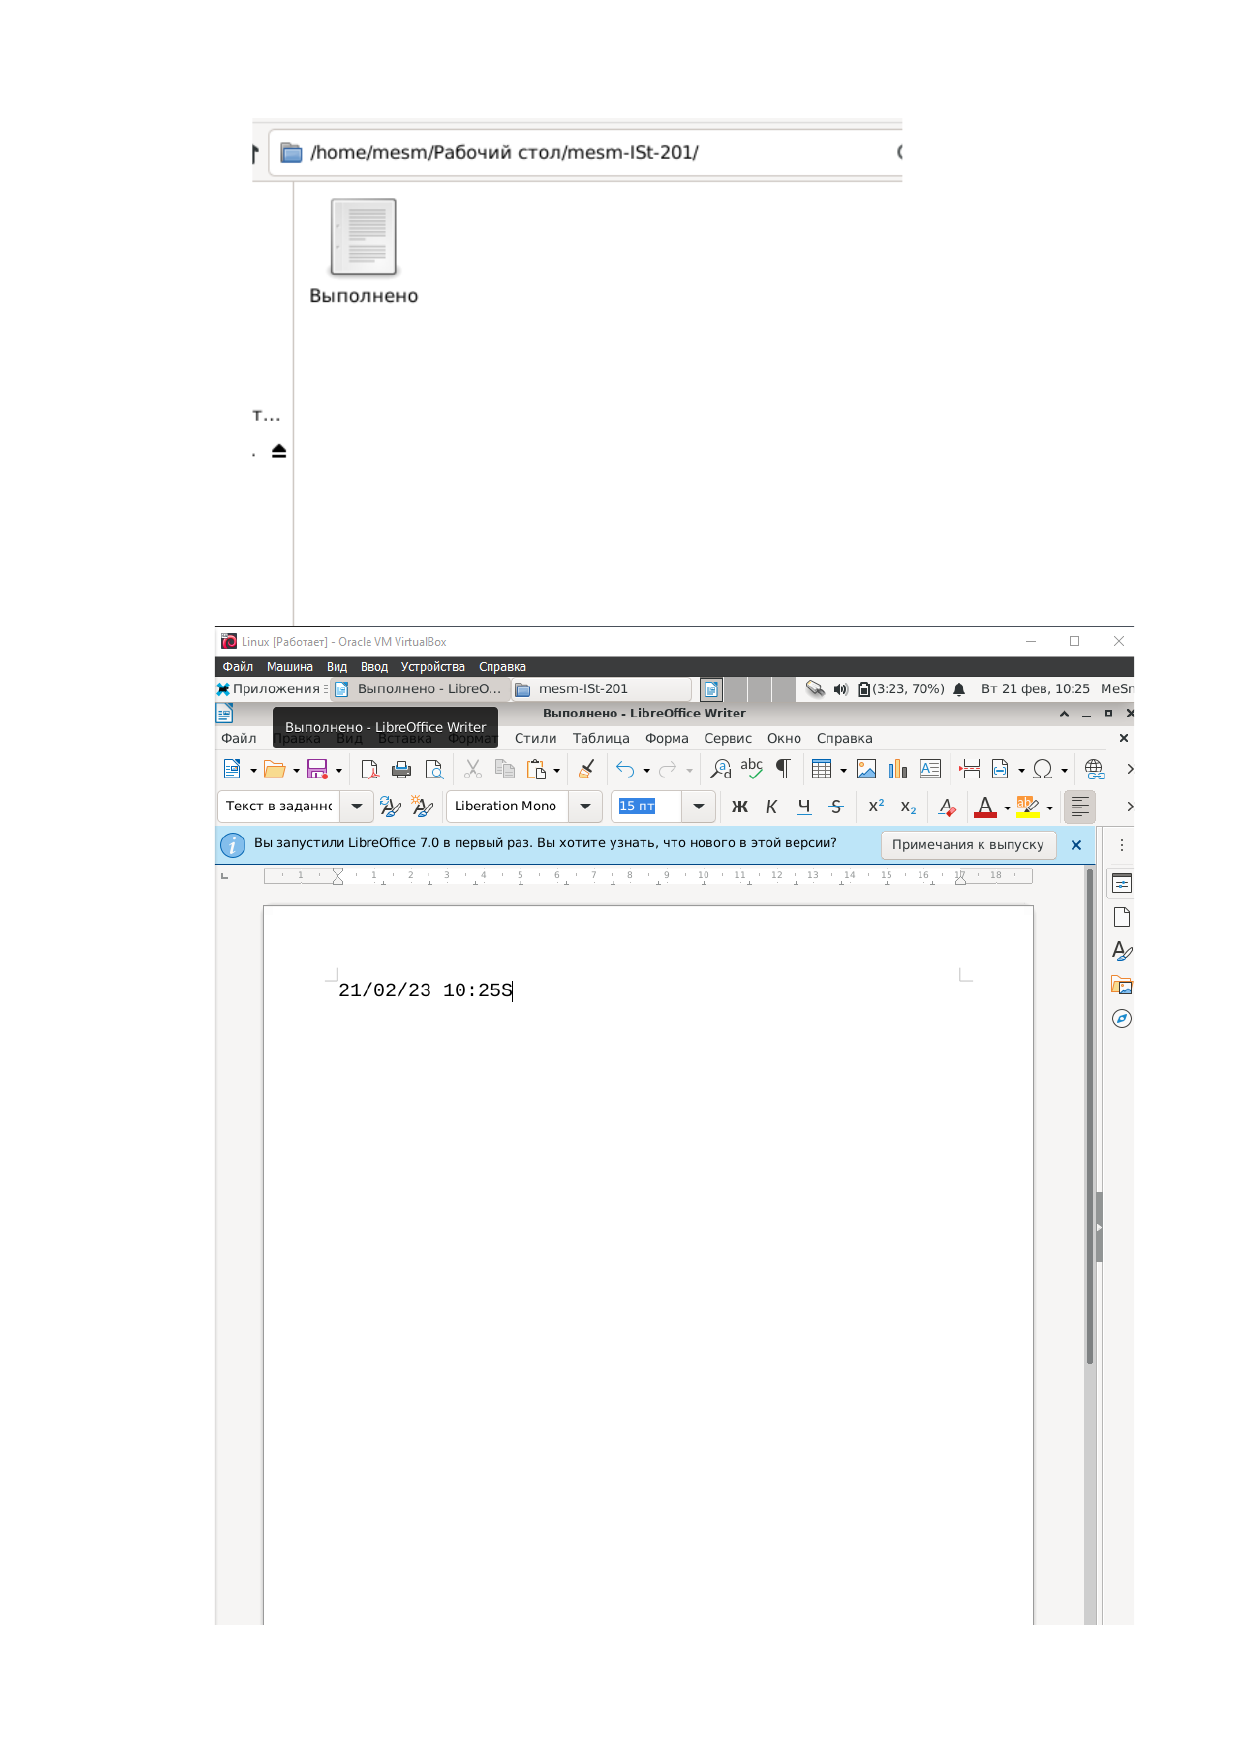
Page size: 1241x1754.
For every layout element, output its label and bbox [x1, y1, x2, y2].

picture [214, 118, 1135, 1625]
